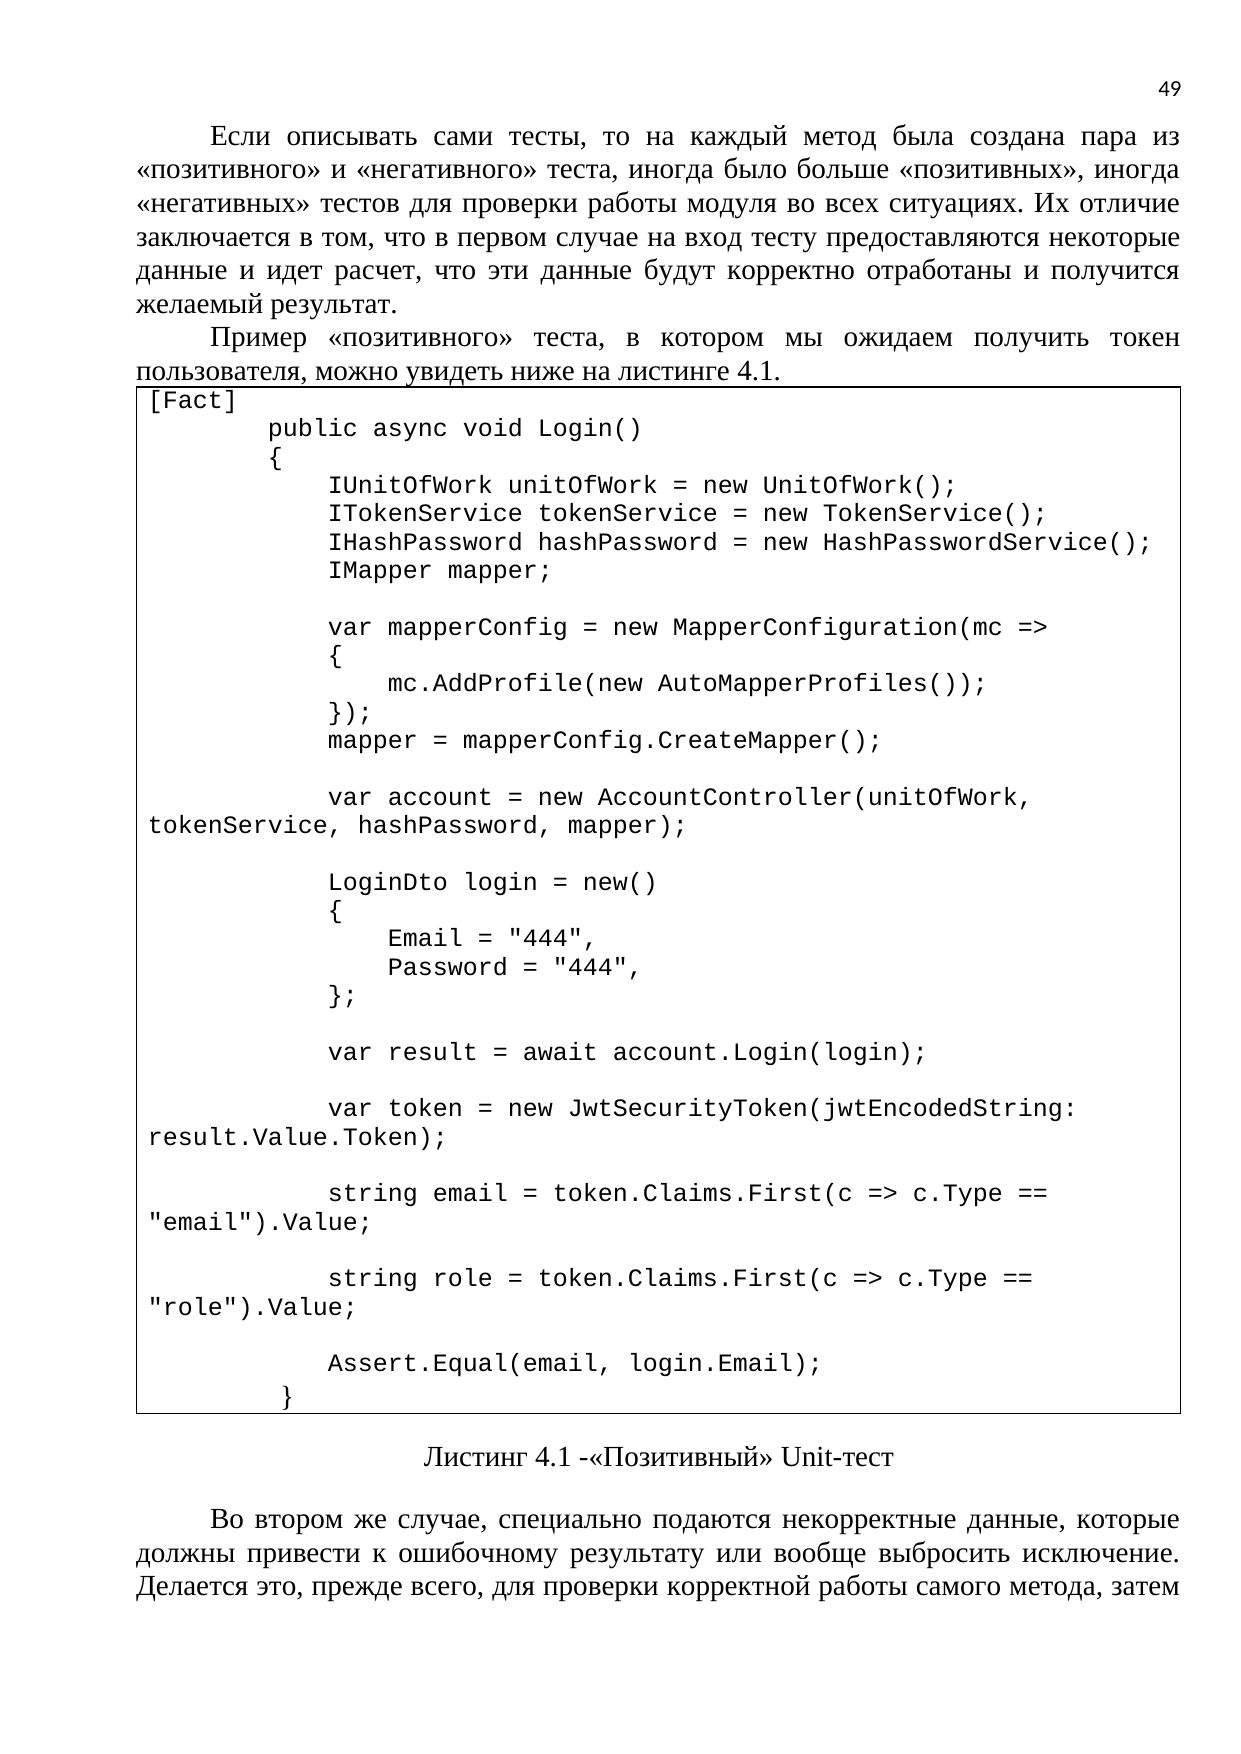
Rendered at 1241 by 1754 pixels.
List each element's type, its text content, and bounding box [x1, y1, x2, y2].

text Если описывать сами тесты, то на каждый метод была создана пара из «позитивного» и «негативного» теста, иногда было больше «позитивных», иногда «негативных» тестов для проверки работы модуля во всех ситуациях. Их отличие заключается в том, что в первом случае на вход тесту предоставляются некоторые данные и идет расчет, что эти данные будут корректно отработаны и получится желаемый результат. [136, 118, 1181, 319]
text Пример «позитивного» теста, в котором мы ожидаем получить токен пользователя, можно увидеть ниже на листинге 4.1. [136, 319, 1181, 386]
text Листинг 4.1 -«Позитивный» Unit-тест [136, 1439, 1181, 1472]
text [136, 1501, 1181, 1602]
table_header [Fact] public async void Login() { IUnitOfWork unitOfWork = new UnitOfWork(); ITokenService tokenService = new TokenService(); IHashPassword hashPassword = new HashPasswordService(); IMapper mapper; var mapperConfig = new MapperConfiguration(mc => { mc.AddProfile(new AutoMapperProfiles()); }); mapper = mapperConfig.CreateMapper(); var account = new AccountController(unitOfWork, tokenService, hashPassword, mapper); LoginDto login = new() { Email = "444", Password = "444", }; var result = await account.Login(login); var token = new JwtSecurityToken(jwtEncodedString: result.Value.Token); string email = token.Claims.First(c => c.Type == "email").Value; string role = token.Claims.First(c => c.Type == "role").Value; Assert.Equal(email, login.Email); } [137, 388, 1180, 1413]
